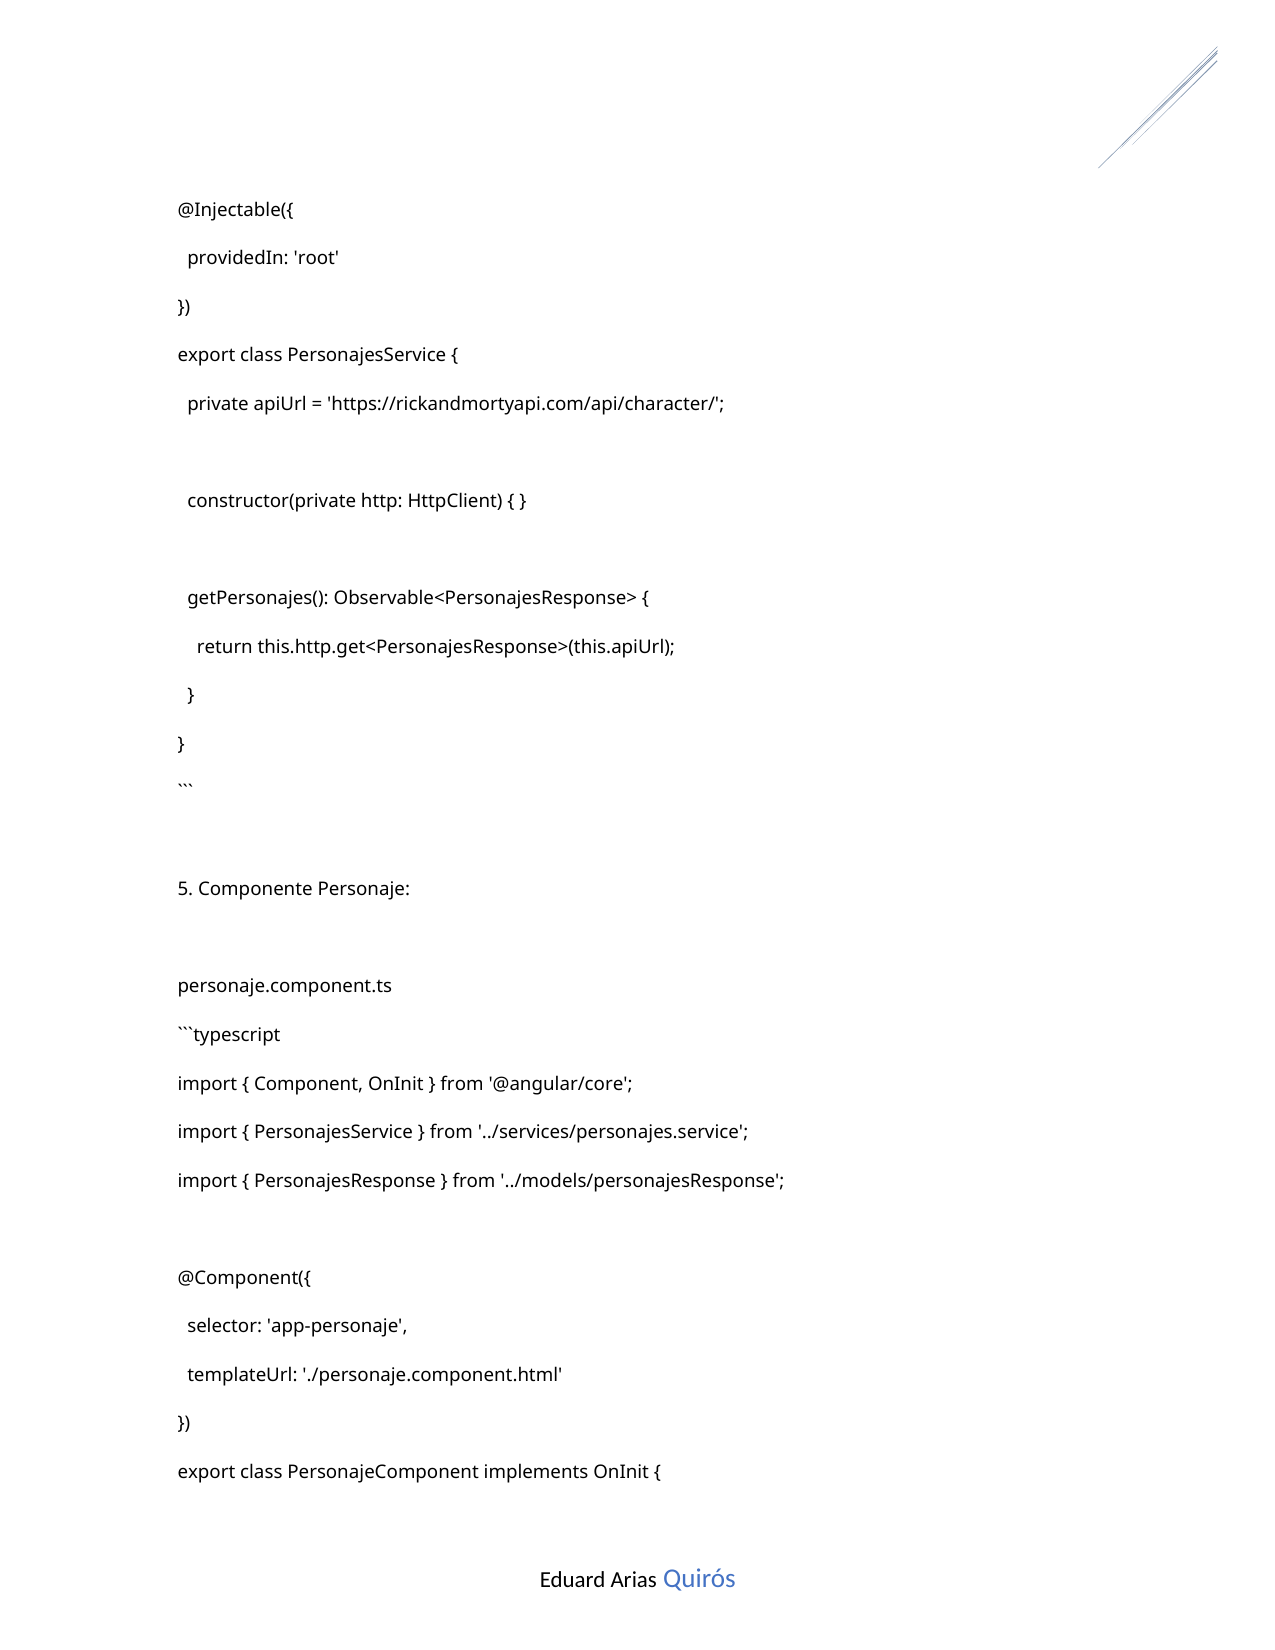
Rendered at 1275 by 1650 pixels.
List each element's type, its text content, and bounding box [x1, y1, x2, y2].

text @Component({ [177, 1264, 1098, 1289]
text export class PersonajesService { [177, 342, 1098, 367]
text import { PersonajesResponse } from '../models/personajesResponse'; [177, 1167, 1098, 1192]
text } [177, 682, 1098, 707]
text export class PersonajeComponent implements OnInit { [177, 1458, 1098, 1484]
text import { PersonajesService } from '../services/personajes.service'; [177, 1118, 1098, 1144]
text ``` [177, 779, 1098, 804]
text import { Component, OnInit } from '@angular/core'; [177, 1070, 1098, 1095]
text 5. Componente Personaje: [177, 876, 1098, 901]
text providedIn: 'root' [177, 245, 1098, 270]
text @Injectable({ [177, 196, 1098, 222]
text }) [177, 1410, 1098, 1435]
text getPersonajes(): Observable<PersonajesResponse> { [177, 584, 1098, 610]
text selector: 'app-personaje', [177, 1313, 1098, 1338]
text constructor(private http: HttpClient) { } [177, 487, 1098, 513]
text private apiUrl = 'https://rickandmortyapi.com/api/character/'; [177, 390, 1098, 416]
text }) [177, 293, 1098, 319]
text } [177, 730, 1098, 756]
text personaje.component.ts [177, 973, 1098, 998]
text ```typescript [177, 1021, 1098, 1047]
text return this.http.get<PersonajesResponse>(this.apiUrl); [177, 633, 1098, 658]
text templateUrl: './personaje.component.html' [177, 1361, 1098, 1387]
